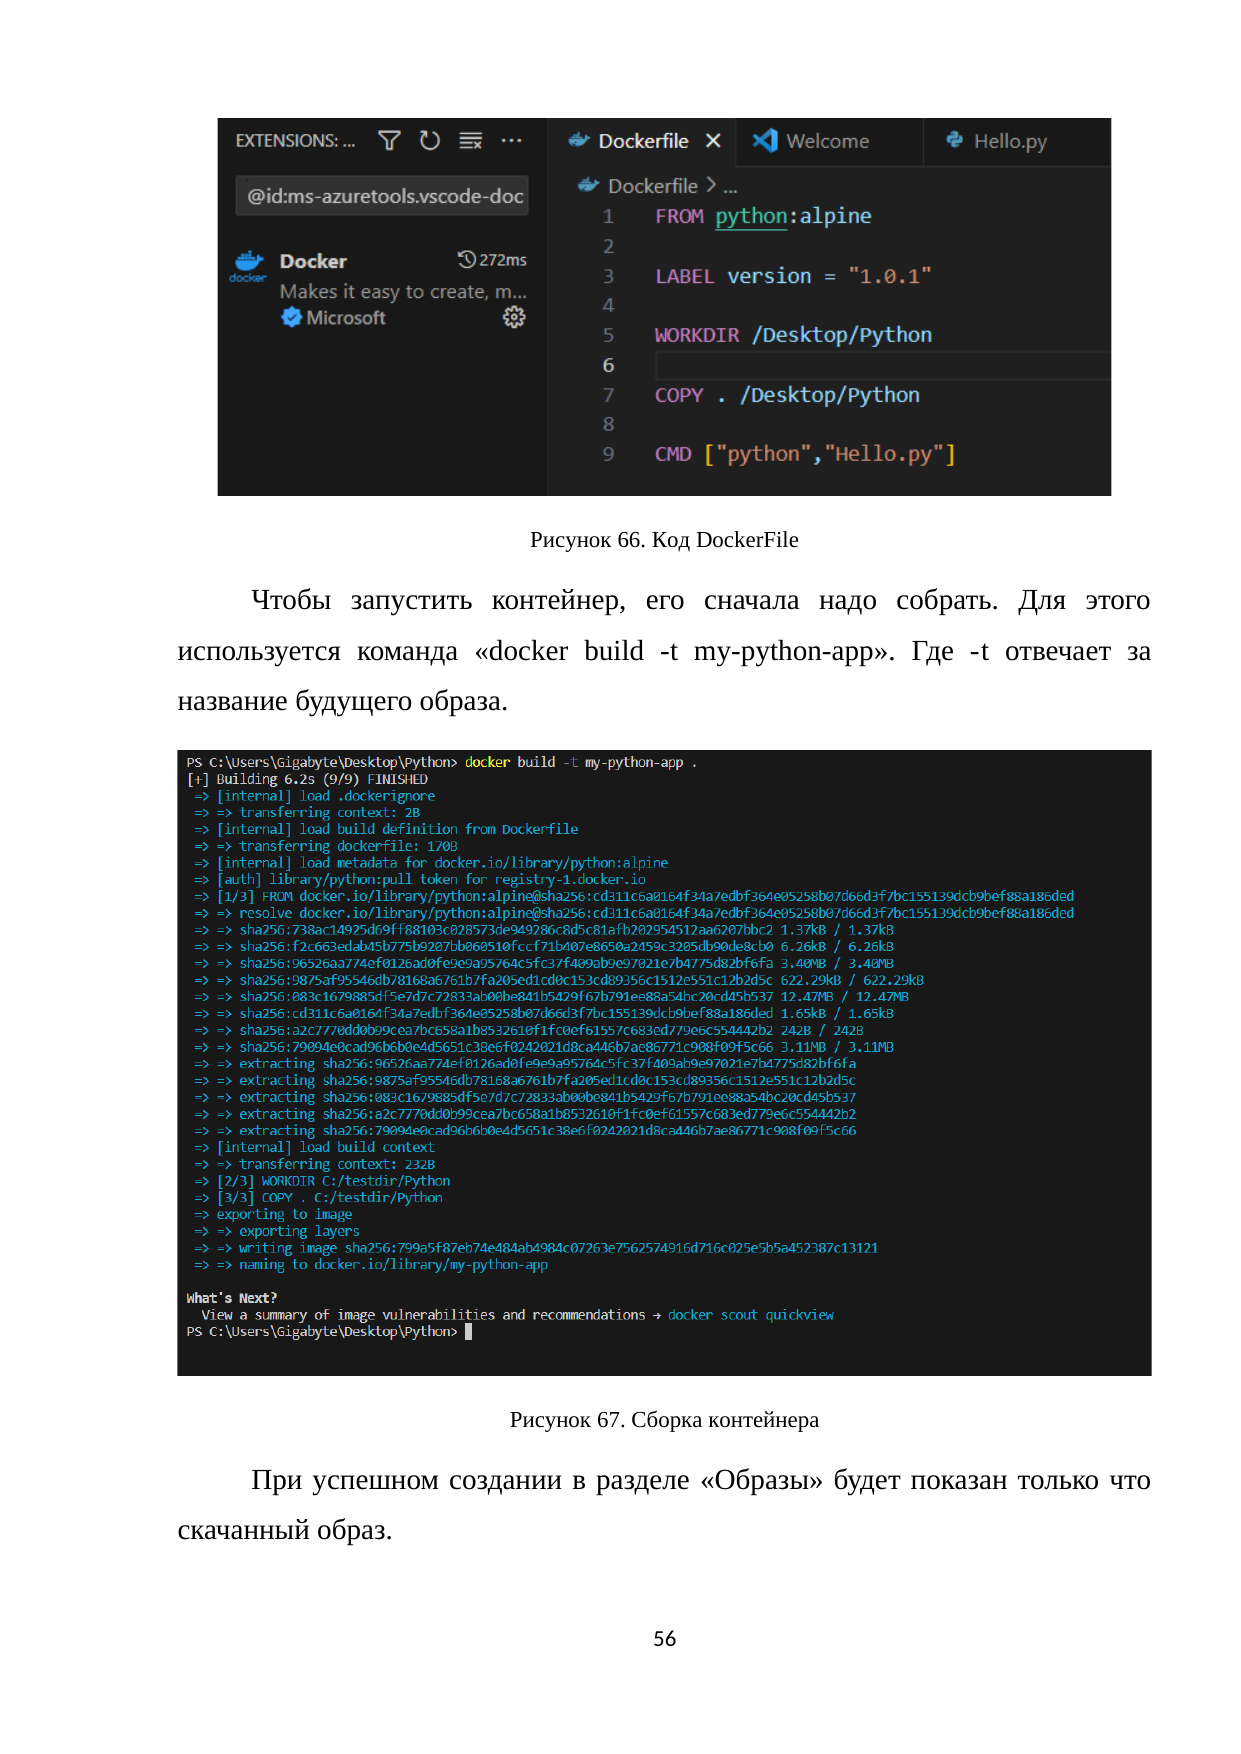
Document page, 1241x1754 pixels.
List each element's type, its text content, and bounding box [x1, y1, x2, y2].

text Рисунок 66. Код DockerFile [177, 526, 1152, 553]
picture [217, 118, 1112, 496]
text При успешном создании в разделе «Образы» будет показан только что скачанный образ. [177, 1462, 1152, 1546]
text Рисунок 67. Сборка контейнера [177, 1406, 1152, 1432]
text Чтобы запустить контейнер, его сначала надо собрать. Для этого используется команда «docker build -t my-python-app». Где -t отвечает за название будущего образа. [177, 582, 1152, 717]
picture [177, 750, 1152, 1376]
